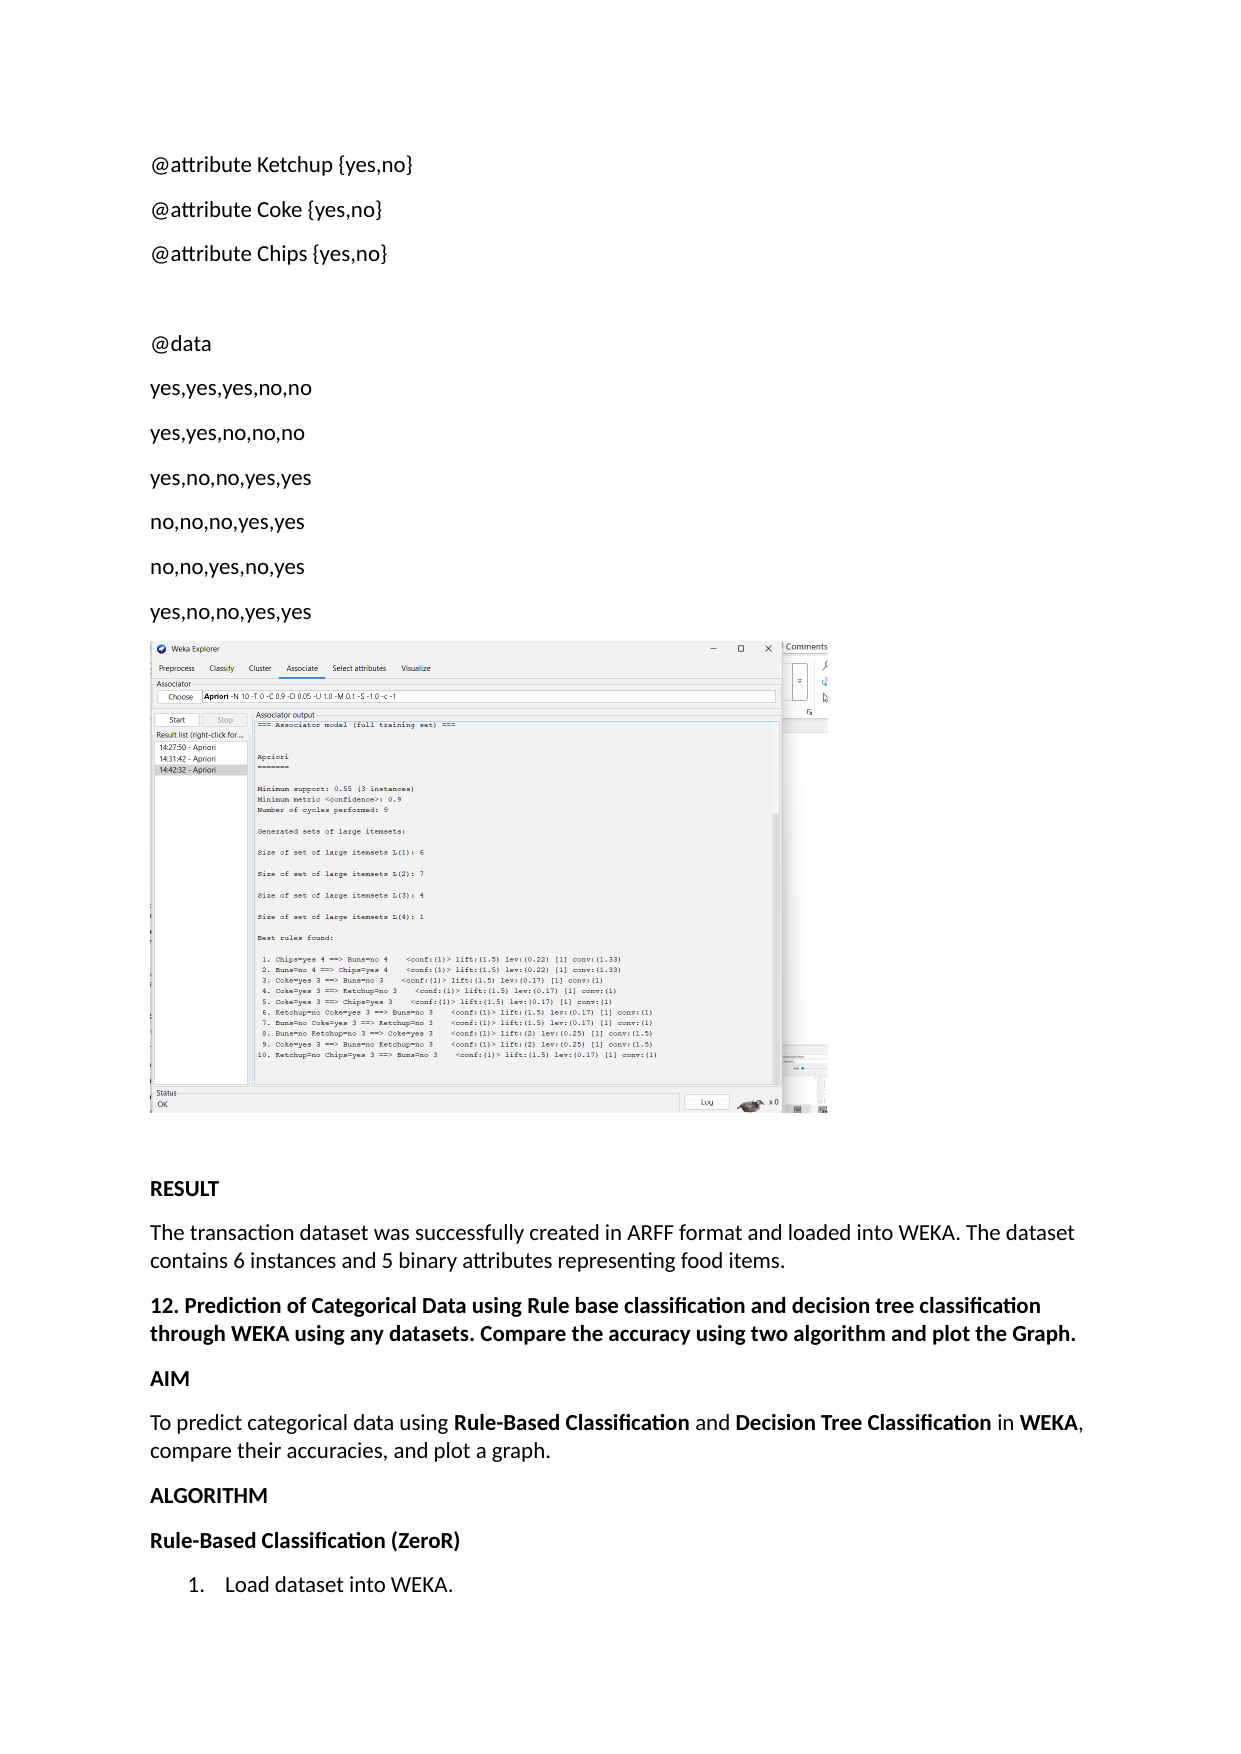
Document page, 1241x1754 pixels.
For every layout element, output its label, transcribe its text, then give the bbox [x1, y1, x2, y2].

text @attribute Coke {yes,no} [150, 195, 1090, 223]
text yes,no,no,yes,yes [150, 597, 1090, 625]
text The transaction dataset was successfully created in ARFF format and loaded into WEKA. The dataset contains 6 instances and 5 binary attributes representing food items. [150, 1218, 1090, 1274]
text 12. Prediction of Categorical Data using Rule base classification and decision tree classification through WEKA using any datasets. Compare the accuracy using two algorithm and plot the Graph. [150, 1291, 1090, 1347]
text no,no,no,yes,yes [150, 507, 1090, 536]
text To predict categorical data using Rule-Based Classification and Decision Tree Classification in WEKA, compare their accuracies, and plot a graph. [150, 1408, 1090, 1464]
text yes,yes,no,no,no [150, 418, 1090, 446]
text @attribute Chips {yes,no} [150, 239, 1090, 267]
text @attribute Ketchup {yes,no} [150, 150, 1090, 178]
text @data [150, 329, 1090, 357]
text yes,no,no,yes,yes [150, 463, 1090, 491]
text yes,yes,yes,no,no [150, 373, 1090, 401]
picture [150, 641, 828, 1113]
list Load dataset into WEKA. [187, 1571, 1090, 1599]
text ALGORITHM [150, 1481, 1090, 1509]
text RESULT [150, 1174, 1090, 1202]
text Rule-Based Classification (ZeroR) [150, 1526, 1090, 1554]
text no,no,yes,no,yes [150, 552, 1090, 580]
text AIM [150, 1364, 1090, 1392]
